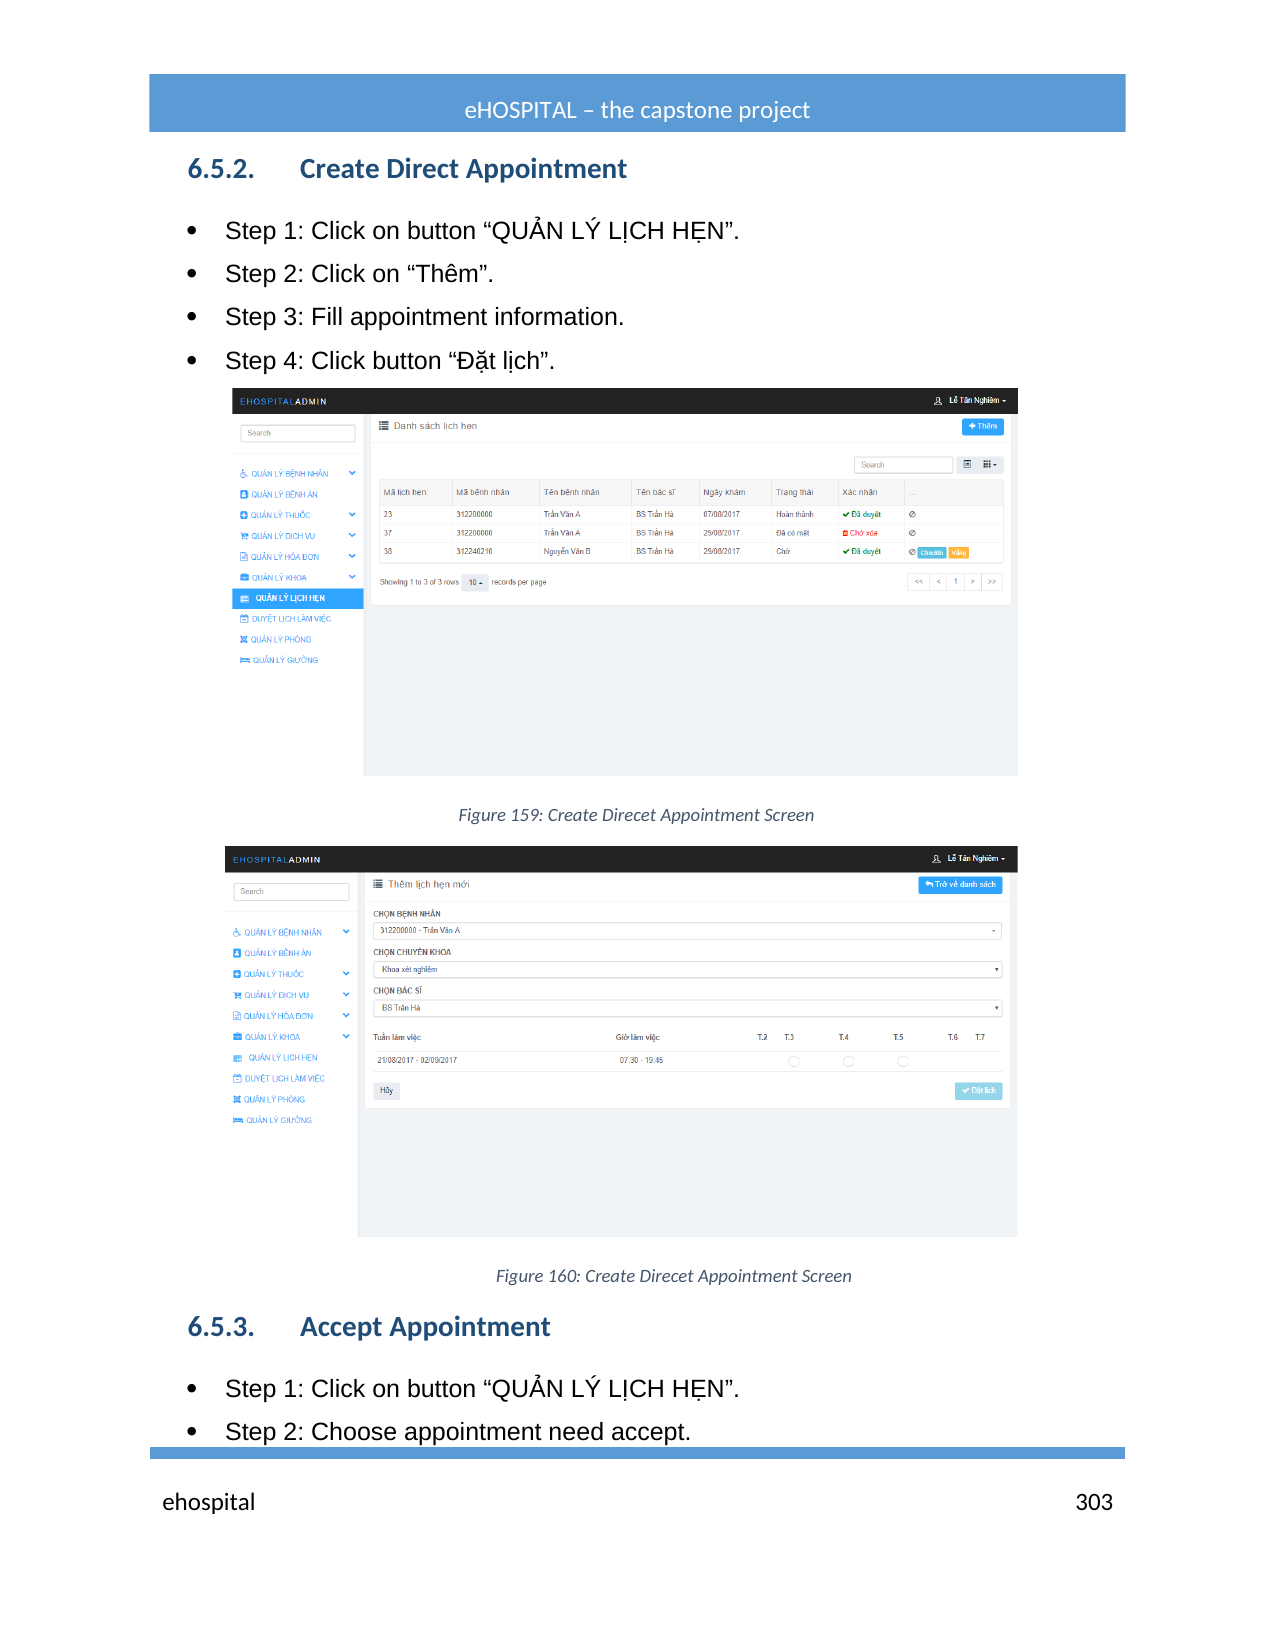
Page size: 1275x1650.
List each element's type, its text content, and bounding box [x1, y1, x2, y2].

list Step 4: Click button “Đặt lịch”. [187, 346, 1125, 374]
picture [225, 846, 1018, 1237]
list Step 1: Click on button “QUẢN LÝ LỊCH HẸN”. [187, 216, 1125, 245]
list Step 3: Fill appointment information. [187, 302, 1125, 331]
list Step 2: Click on “Thêm”. [187, 259, 1125, 288]
text Figure 160: Create Direcet Appointment Screen [225, 1264, 1125, 1287]
list Step 1: Click on button “QUẢN LÝ LỊCH HẸN”. [187, 1374, 1125, 1403]
picture [232, 388, 1018, 776]
subtitle Accept Appointment [187, 1308, 1125, 1344]
text Figure 159: Create Direcet Appointment Screen [150, 803, 1125, 826]
subtitle Create Direct Appointment [187, 150, 1125, 186]
list Step 2: Choose appointment need accept. [187, 1417, 1125, 1446]
